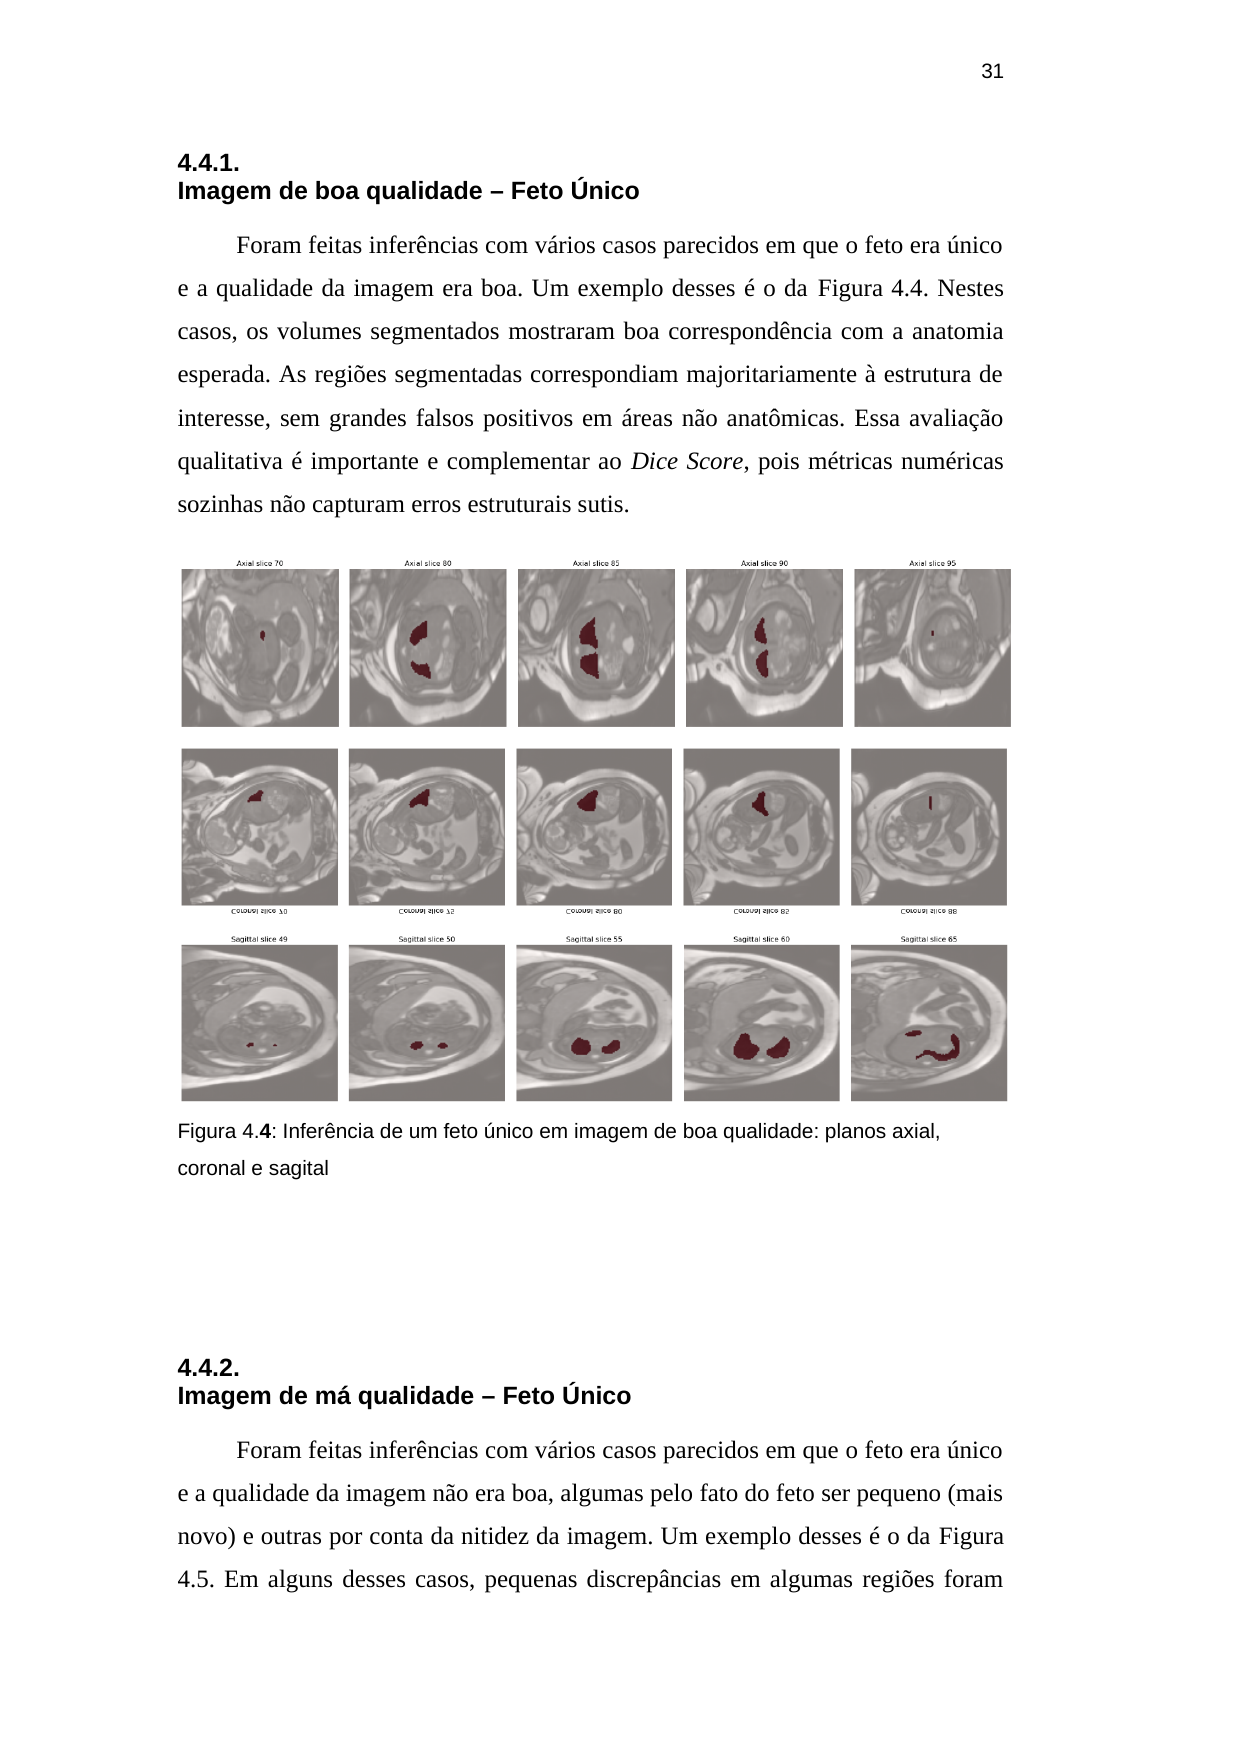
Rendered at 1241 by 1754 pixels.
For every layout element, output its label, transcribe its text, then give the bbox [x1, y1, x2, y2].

picture [177, 557, 1015, 731]
subtitle Imagem de boa qualidade – Feto Único [177, 148, 1004, 205]
picture [177, 932, 1011, 1105]
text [177, 1435, 1004, 1593]
picture [177, 744, 1011, 918]
subtitle Imagem de má qualidade – Feto Único [177, 1352, 1004, 1410]
